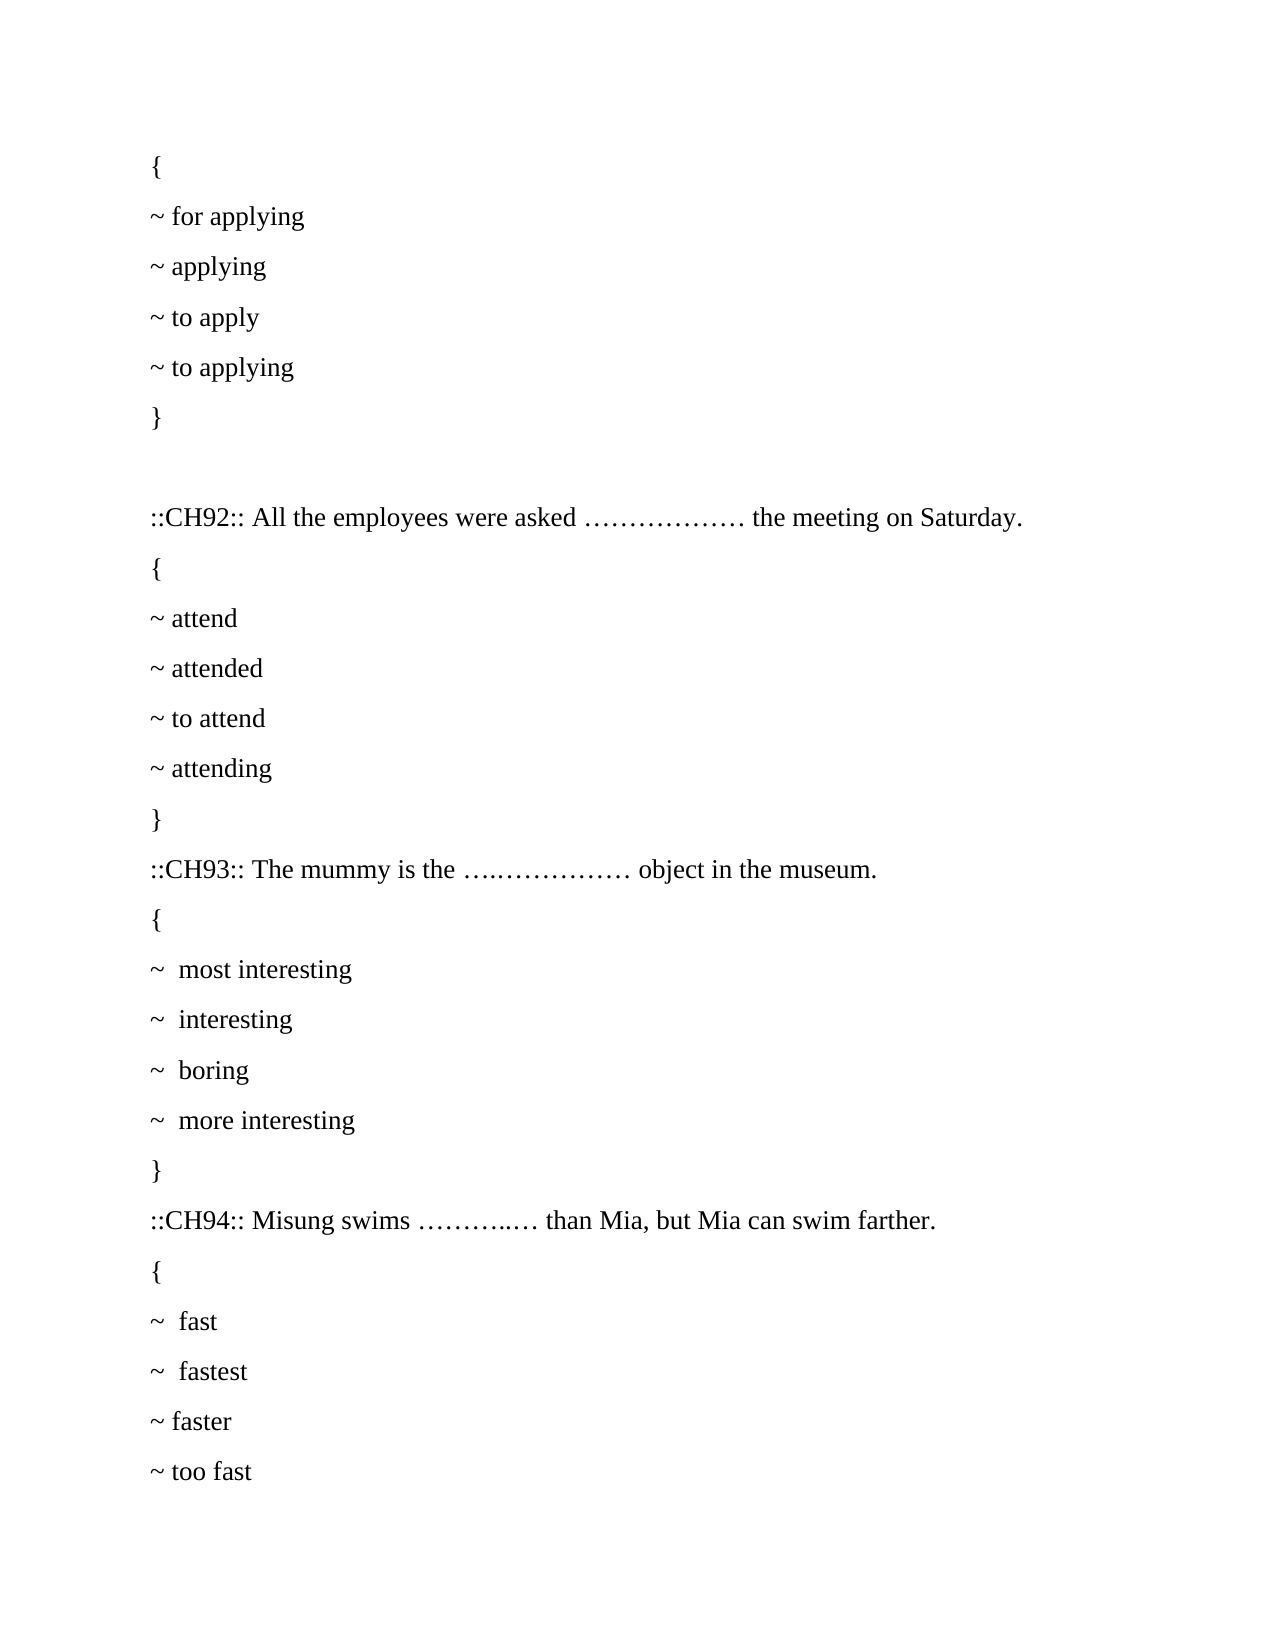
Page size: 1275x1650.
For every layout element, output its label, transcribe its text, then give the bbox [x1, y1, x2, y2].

text } [150, 401, 1125, 432]
text ~ fast [150, 1305, 1125, 1336]
text ~ to apply [150, 301, 1125, 332]
text { [150, 1254, 1125, 1286]
text { [150, 552, 1125, 583]
text ~ most interesting [150, 953, 1125, 984]
text { [150, 903, 1125, 934]
text ~ applying [150, 250, 1125, 282]
text } [150, 1154, 1125, 1185]
text ~ more interesting [150, 1104, 1125, 1135]
text ::CH93:: The mummy is the ….…………… object in the museum. [150, 853, 1125, 884]
text ~ interesting [150, 1003, 1125, 1035]
text ::CH94:: Misung swims ………..… than Mia, but Mia can swim farther. [150, 1204, 1125, 1236]
text ~ attend [150, 602, 1125, 633]
text { [150, 150, 1125, 181]
text ~ faster [150, 1405, 1125, 1436]
text ~ to applying [150, 351, 1125, 382]
text ~ attending [150, 752, 1125, 784]
text ::CH92:: All the employees were asked ……………… the meeting on Saturday. [150, 501, 1125, 533]
text ~ to attend [150, 702, 1125, 733]
text ~ for applying [150, 200, 1125, 231]
text ~ too fast [150, 1455, 1125, 1487]
text ~ fastest [150, 1355, 1125, 1386]
text ~ boring [150, 1054, 1125, 1085]
text } [150, 803, 1125, 834]
text ~ attended [150, 652, 1125, 683]
